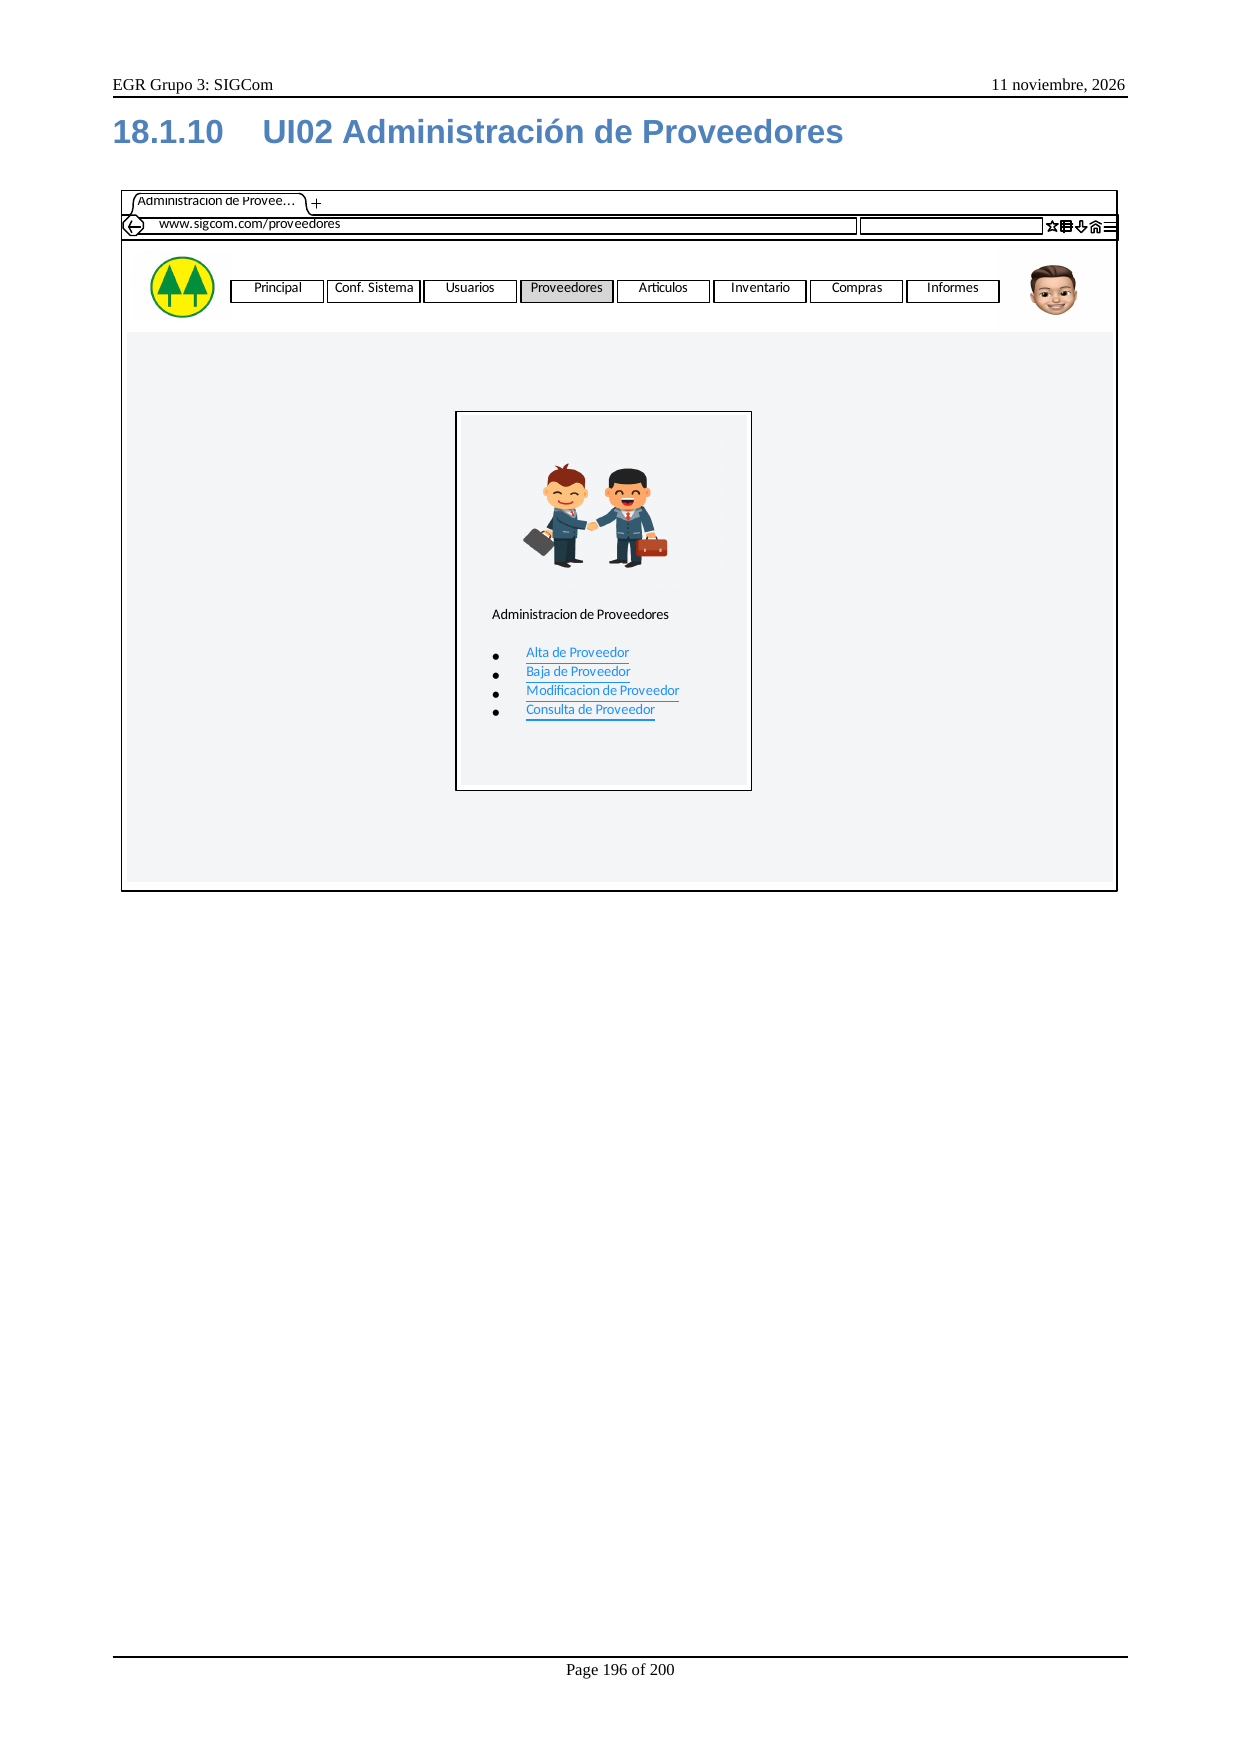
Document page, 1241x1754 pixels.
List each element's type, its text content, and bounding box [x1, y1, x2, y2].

subtitle UI02 Administración de Proveedores [112, 112, 1128, 151]
